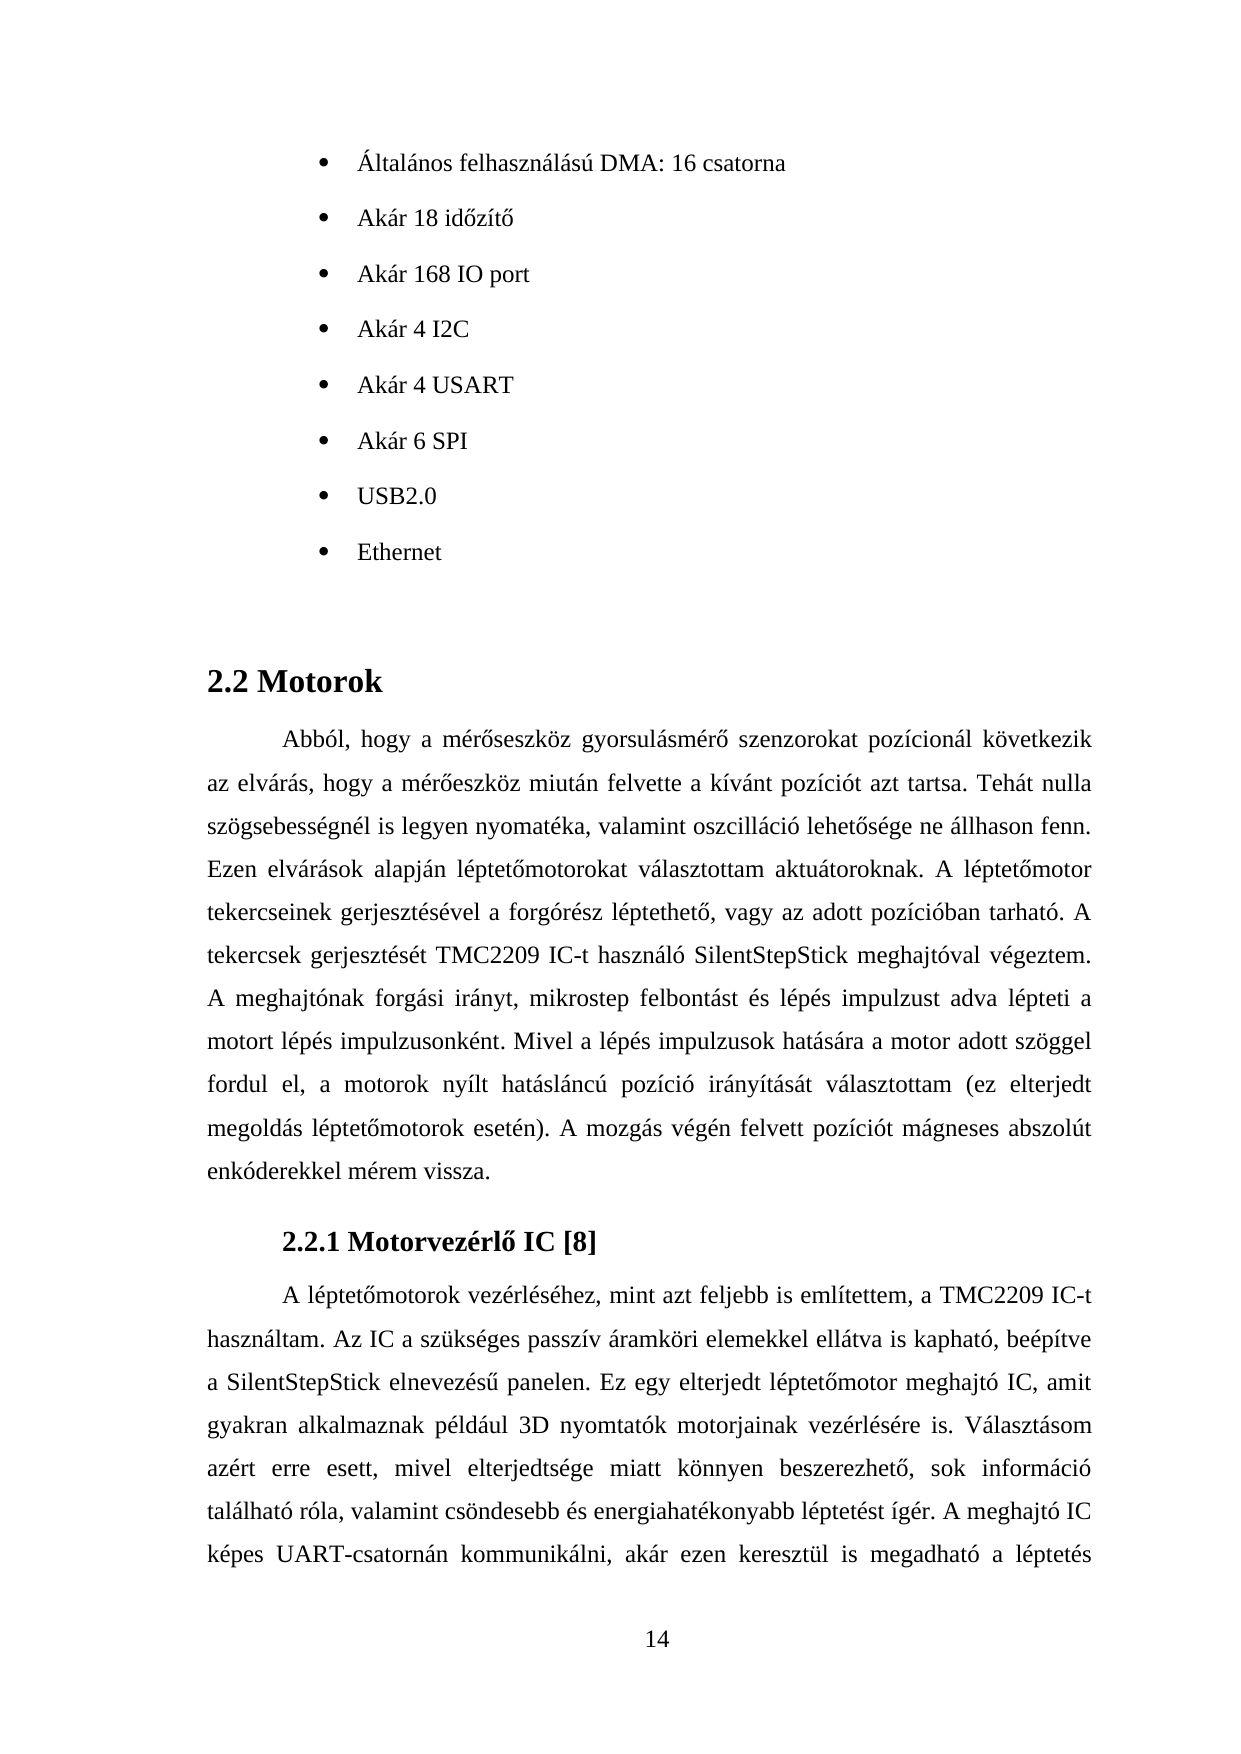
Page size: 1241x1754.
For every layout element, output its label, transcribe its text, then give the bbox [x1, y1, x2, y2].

list Akár 18 időzítő [319, 203, 1092, 232]
list Ethernet [319, 537, 1092, 566]
list USB2.0 [319, 481, 1092, 510]
list Akár 6 SPI [319, 426, 1092, 454]
subtitle Motorvezérlő IC [207, 1224, 1092, 1257]
subtitle Motorok [207, 661, 1092, 699]
text Abból, hogy a mérőseszköz gyorsulásmérő szenzorokat pozícionál következik az elvárás, hogy a mérőeszköz miután felvette a kívánt pozíciót azt tartsa. Tehát nulla szögsebességnél is legyen nyomatéka, valamint oszcilláció lehetősége ne állhason fenn. Ezen elvárások alapján léptetőmotorokat választottam aktuátoroknak. A léptetőmotor tekercseinek gerjesztésével a forgórész léptethető, vagy az adott pozícióban tarható. A tekercsek gerjesztését TMC2209 IC-t használó SilentStepStick meghajtóval végeztem. A meghajtónak forgási irányt, mikrostep felbontást és lépés impulzust adva lépteti a motort lépés impulzusonként. Mivel a lépés impulzusok hatására a motor adott szöggel fordul el, a motorok nyílt hatásláncú pozíció irányítását választottam (ez elterjedt megoldás léptetőmotorok esetén). A mozgás végén felvett pozíciót mágneses abszolút enkóderekkel mérem vissza. [207, 724, 1092, 1184]
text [207, 1281, 1092, 1568]
list Akár 168 IO port [319, 259, 1092, 288]
list Akár 4 USART [319, 370, 1092, 399]
list Akár 4 I2C [319, 314, 1092, 343]
list Általános felhasználású DMA: 16 csatorna [319, 148, 1092, 176]
